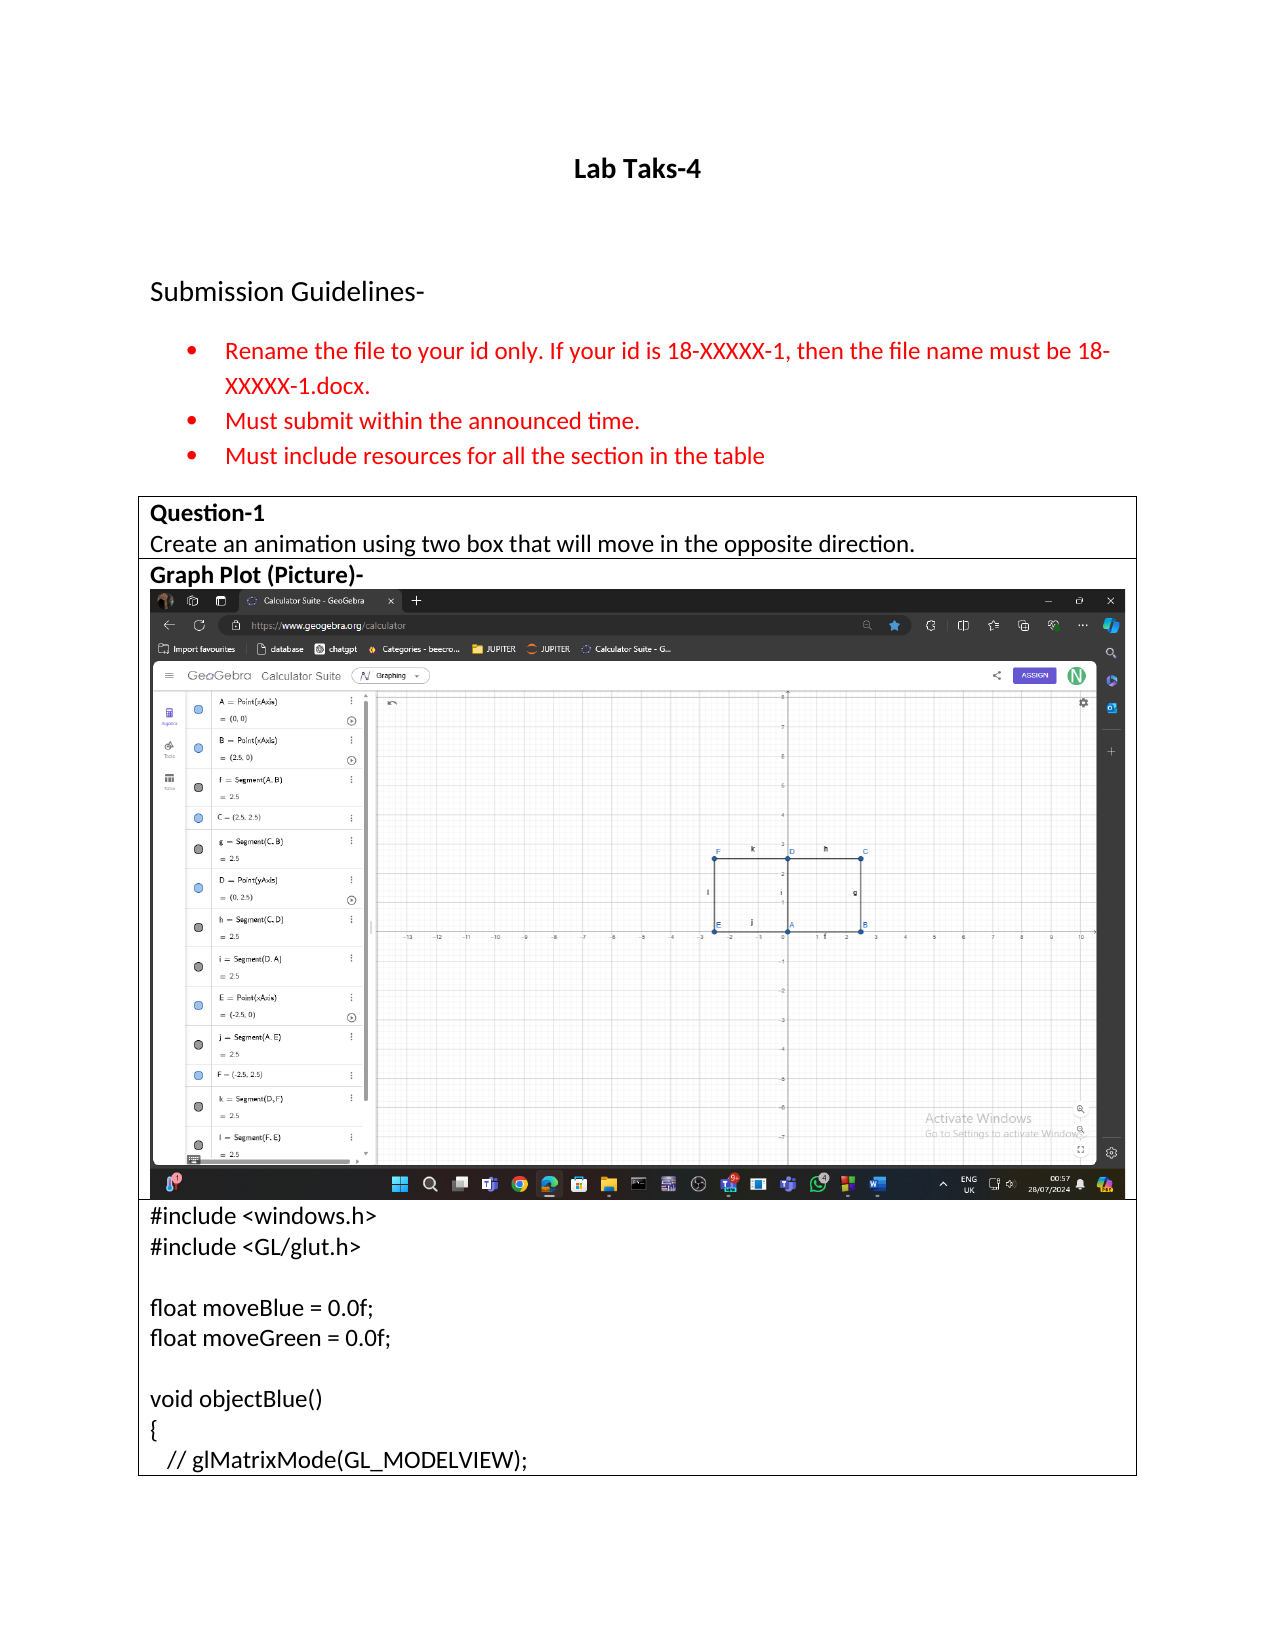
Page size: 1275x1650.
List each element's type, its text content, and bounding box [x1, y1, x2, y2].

text Submission Guidelines- [150, 273, 1125, 309]
table_cell Graph Plot (Picture)- [139, 559, 1136, 1199]
picture [150, 589, 1125, 1200]
list Must include resources for all the section in the table [187, 440, 1125, 471]
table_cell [139, 1200, 1136, 1475]
table_header Question-1 Create an animation using two box that will move in the opposite direction. [139, 497, 1136, 558]
list Must submit within the announced time. [187, 405, 1125, 436]
list Rename the file to your id only. If your id is 18-XXXXX-1, then the file name must be 18-XXXXX-1.docx. [187, 335, 1125, 401]
text Lab Taks-4 [150, 150, 1125, 186]
